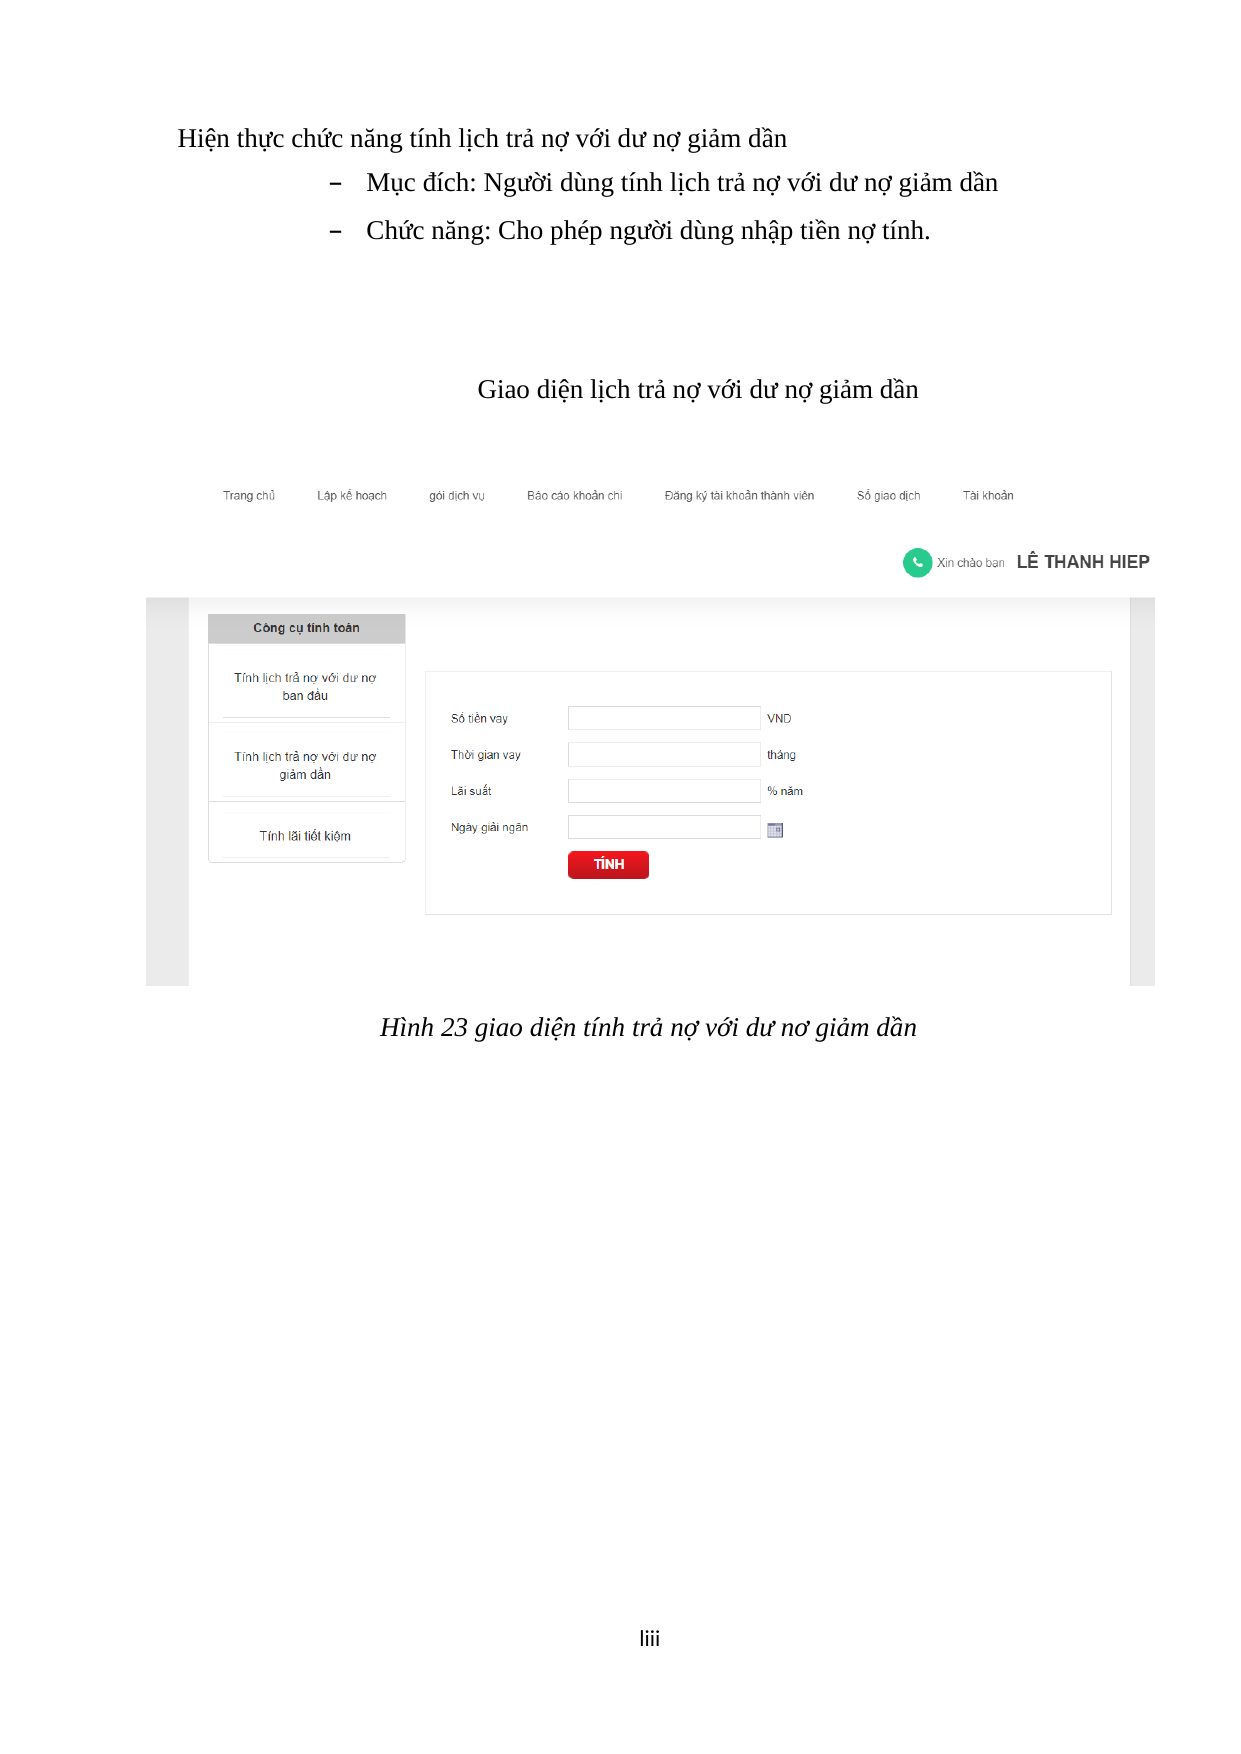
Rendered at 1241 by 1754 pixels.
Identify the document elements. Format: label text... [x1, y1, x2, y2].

subtitle Hiện thực chức năng tính lịch trả nợ với dư nợ giảm dần [177, 122, 1122, 153]
list Mục đích: Người dùng tính lịch trả nợ với dư nợ giảm dần [329, 163, 1122, 199]
text Giao diện lịch trả nợ với dư nợ giảm dần [402, 373, 1122, 404]
list Chức năng: Cho phép người dùng nhập tiền nợ tính. [329, 211, 1122, 247]
text Hình 23 giao diện tính trả nợ với dư nơ giảm dần [177, 1011, 1122, 1042]
